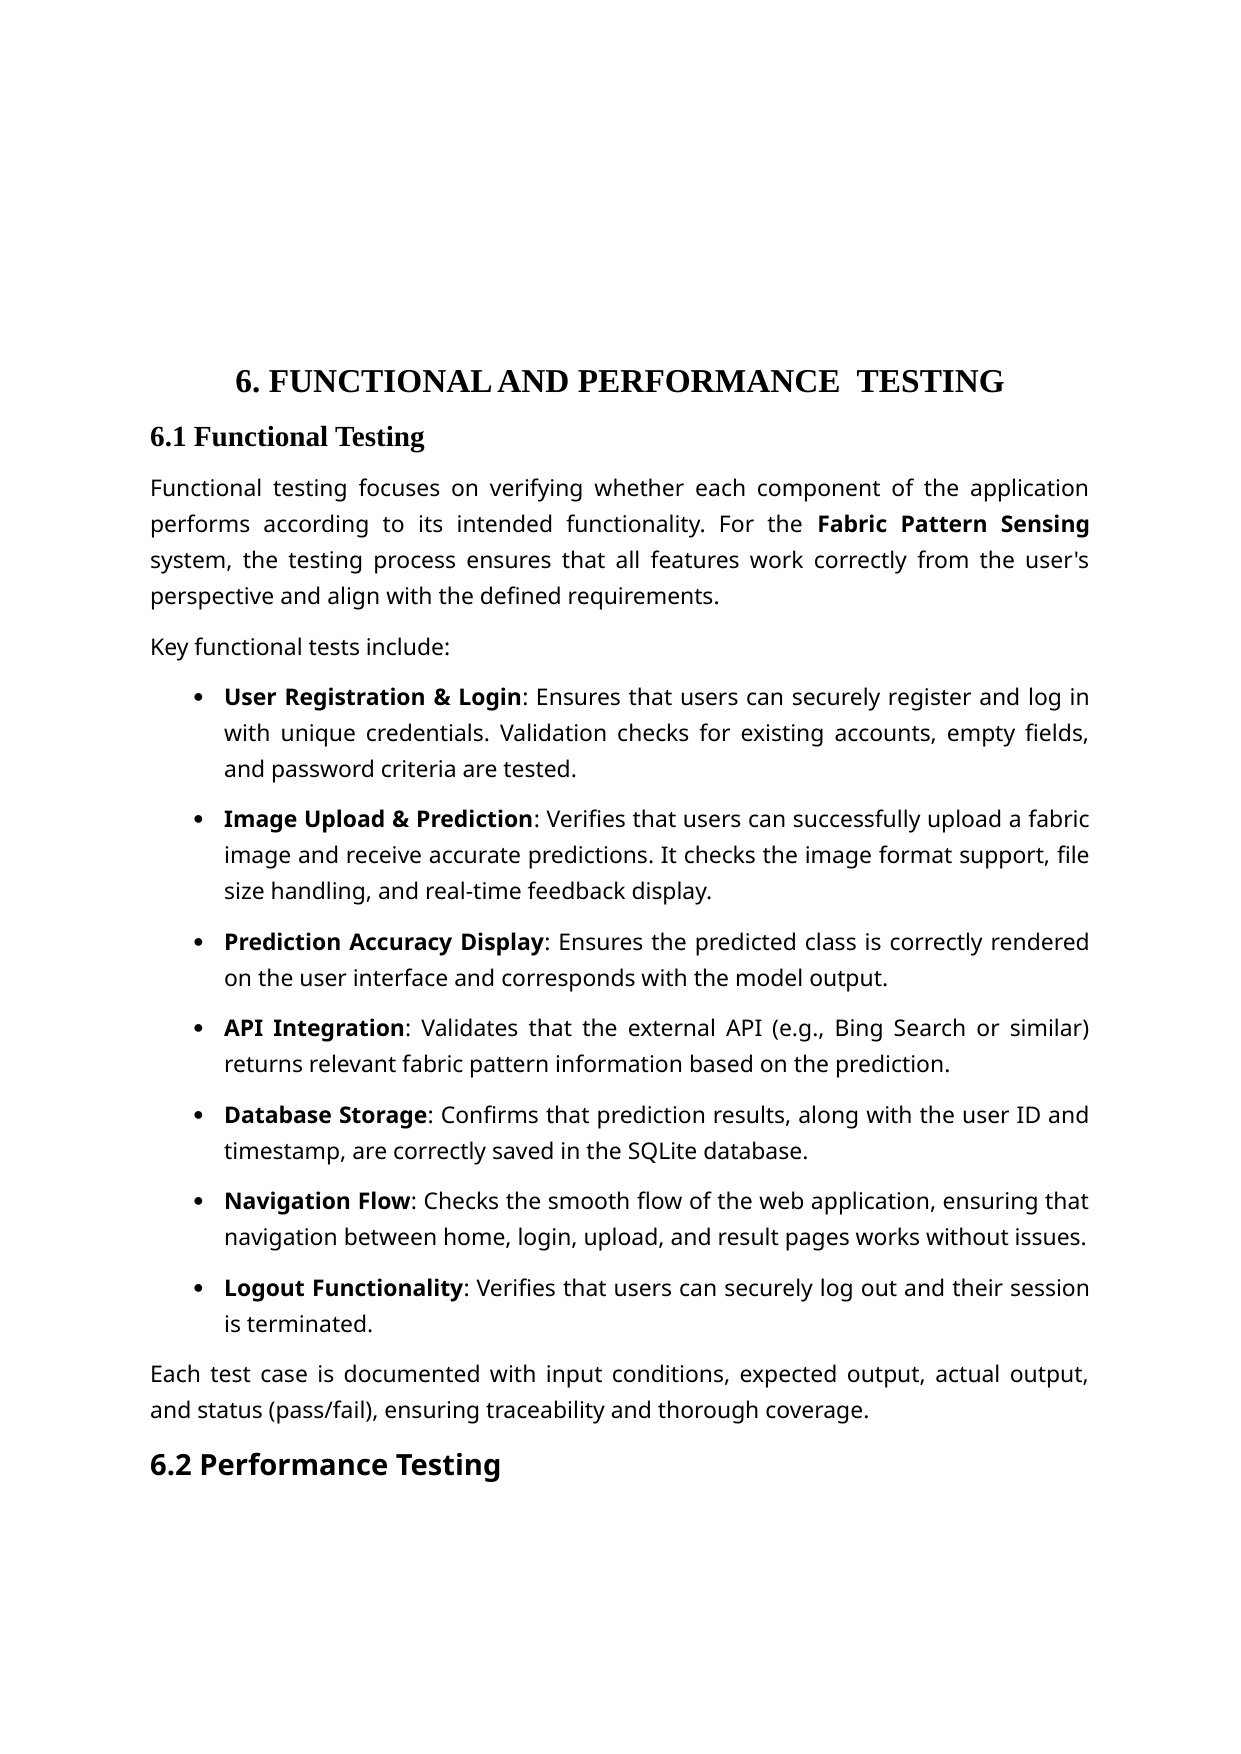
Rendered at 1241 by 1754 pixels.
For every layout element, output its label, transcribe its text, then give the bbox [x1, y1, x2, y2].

list Prediction Accuracy Display: Ensures the predicted class is correctly rendered on the user interface and corresponds with the model output. [194, 926, 1090, 993]
list Image Upload & Prediction: Verifies that users can successfully upload a fabric image and receive accurate predictions. It checks the image format support, file size handling, and real-time feedback display. [194, 803, 1090, 906]
list User Registration & Login: Ensures that users can securely register and log in with unique credentials. Validation checks for existing accounts, empty fields, and password criteria are tested. [194, 681, 1090, 784]
text Key functional tests include: [150, 630, 1090, 662]
text 6.2 Performance Testing [150, 1444, 1090, 1484]
text 6.1 Functional Testing [150, 419, 1090, 453]
list Logout Functionality: Verifies that users can securely log out and their session is terminated. [194, 1272, 1090, 1339]
text 6. FUNCTIONAL AND PERFORMANCE TESTING [150, 361, 1090, 399]
text Functional testing focuses on verifying whether each component of the application performs according to its intended functionality. For the Fabric Pattern Sensing system, the testing process ensures that all features work correctly from the user's perspective and align with the defined requirements. [150, 472, 1090, 611]
list API Integration: Validates that the external API (e.g., Bing Search or similar) returns relevant fabric pattern information based on the prediction. [194, 1012, 1090, 1079]
text Each test case is documented with input conditions, expected output, actual output, and status (pass/fail), ensuring traceability and thorough coverage. [150, 1358, 1090, 1425]
list Database Storage: Confirms that prediction results, along with the user ID and timestamp, are correctly saved in the SQLite database. [194, 1099, 1090, 1166]
list Navigation Flow: Checks the smooth flow of the web application, ensuring that navigation between home, login, upload, and result pages works without issues. [194, 1185, 1090, 1252]
